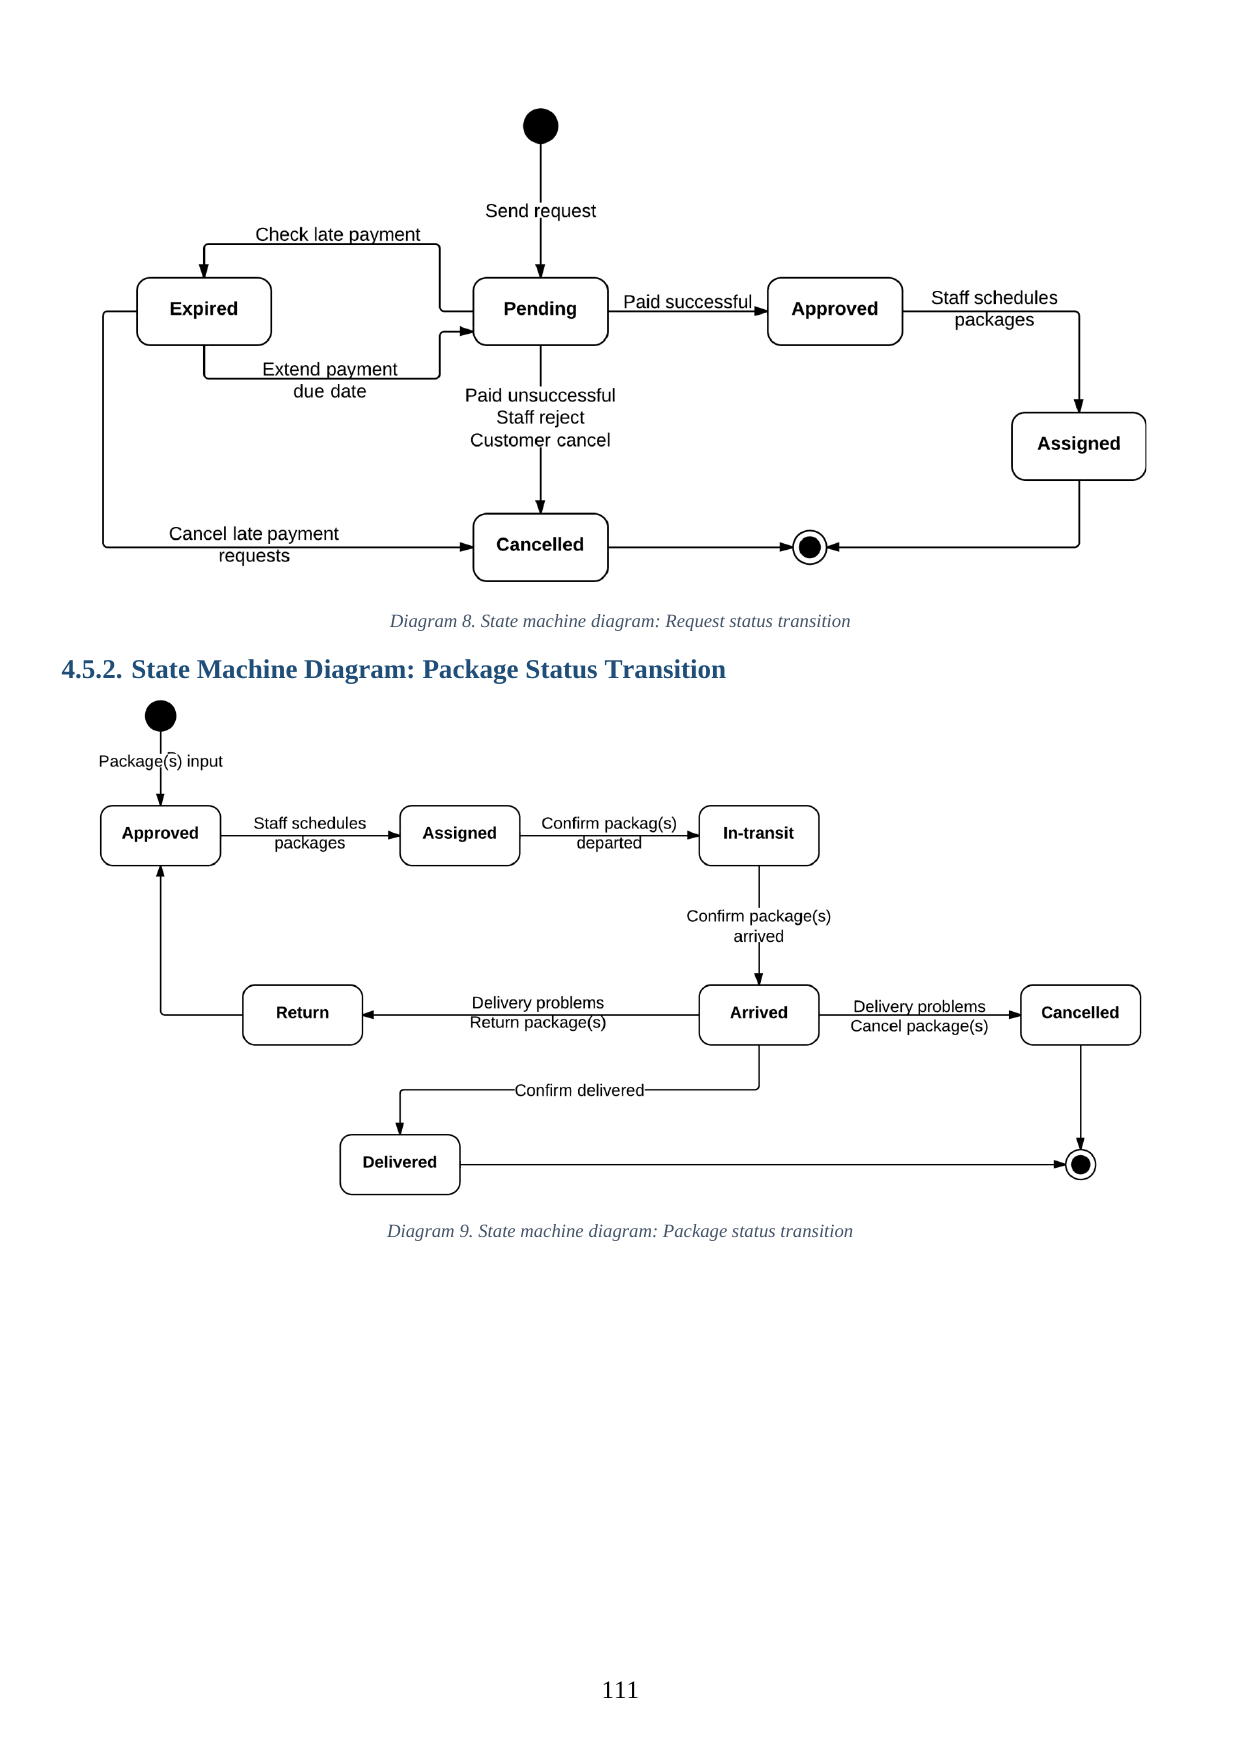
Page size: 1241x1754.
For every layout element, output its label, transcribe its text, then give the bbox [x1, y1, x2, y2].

picture [93, 694, 1147, 1201]
subtitle State Machine Diagram: Package Status Transition [122, 653, 1146, 684]
picture [93, 103, 1147, 592]
text Diagram 8. State machine diagram: Request status transition [94, 610, 1146, 632]
text Diagram 9. State machine diagram: Package status transition [94, 1220, 1146, 1242]
